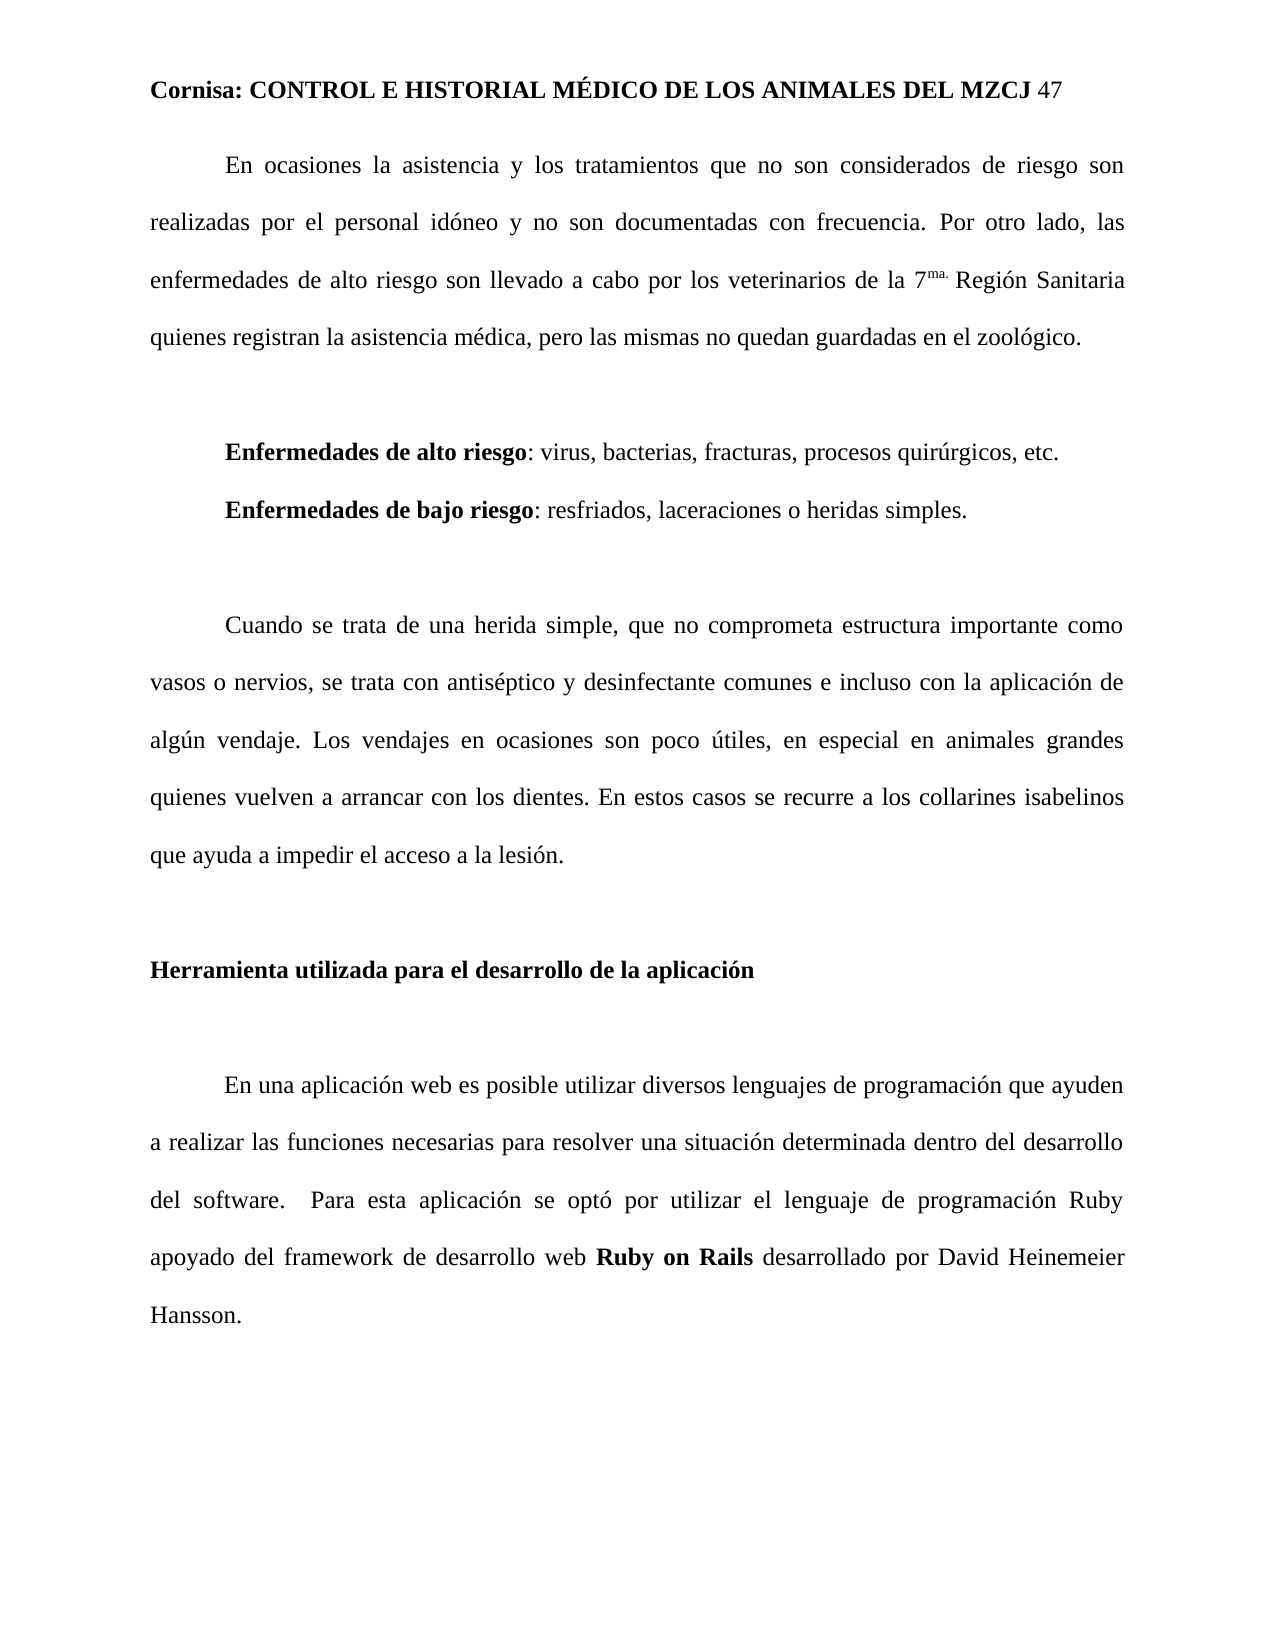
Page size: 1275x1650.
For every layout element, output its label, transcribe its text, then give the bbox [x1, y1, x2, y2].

subtitle Herramienta utilizada para el desarrollo de la aplicación [150, 955, 1125, 984]
text En ocasiones la asistencia y los tratamientos que no son considerados de riesgo son realizadas por el personal idóneo y no son documentadas con frecuencia. Por otro lado, las enfermedades de alto riesgo son llevado a cabo por los veterinarios de la 7ma. Región Sanitaria quienes registran la asistencia médica, pero las mismas no quedan guardadas en el zoológico. [150, 150, 1125, 351]
text En una aplicación web es posible utilizar diversos lenguajes de programación que ayuden a realizar las funciones necesarias para resolver una situación determinada dentro del desarrollo del software. Para esta aplicación se optó por utilizar el lenguaje de programación Ruby apoyado del framework de desarrollo web Ruby on Rails desarrollado por David Heinemeier Hansson. [150, 1070, 1125, 1329]
text Enfermedades de alto riesgo: virus, bacterias, fracturas, procesos quirúrgicos, etc. [150, 437, 1125, 466]
text Enfermedades de bajo riesgo: resfriados, laceraciones o heridas simples. [150, 495, 1125, 524]
text Cuando se trata de una herida simple, que no comprometa estructura importante como vasos o nervios, se trata con antiséptico y desinfectante comunes e incluso con la aplicación de algún vendaje. Los vendajes en ocasiones son poco útiles, en especial en animales grandes quienes vuelven a arrancar con los dientes. En estos casos se recurre a los collarines isabelinos que ayuda a impedir el acceso a la lesión. [150, 610, 1125, 869]
